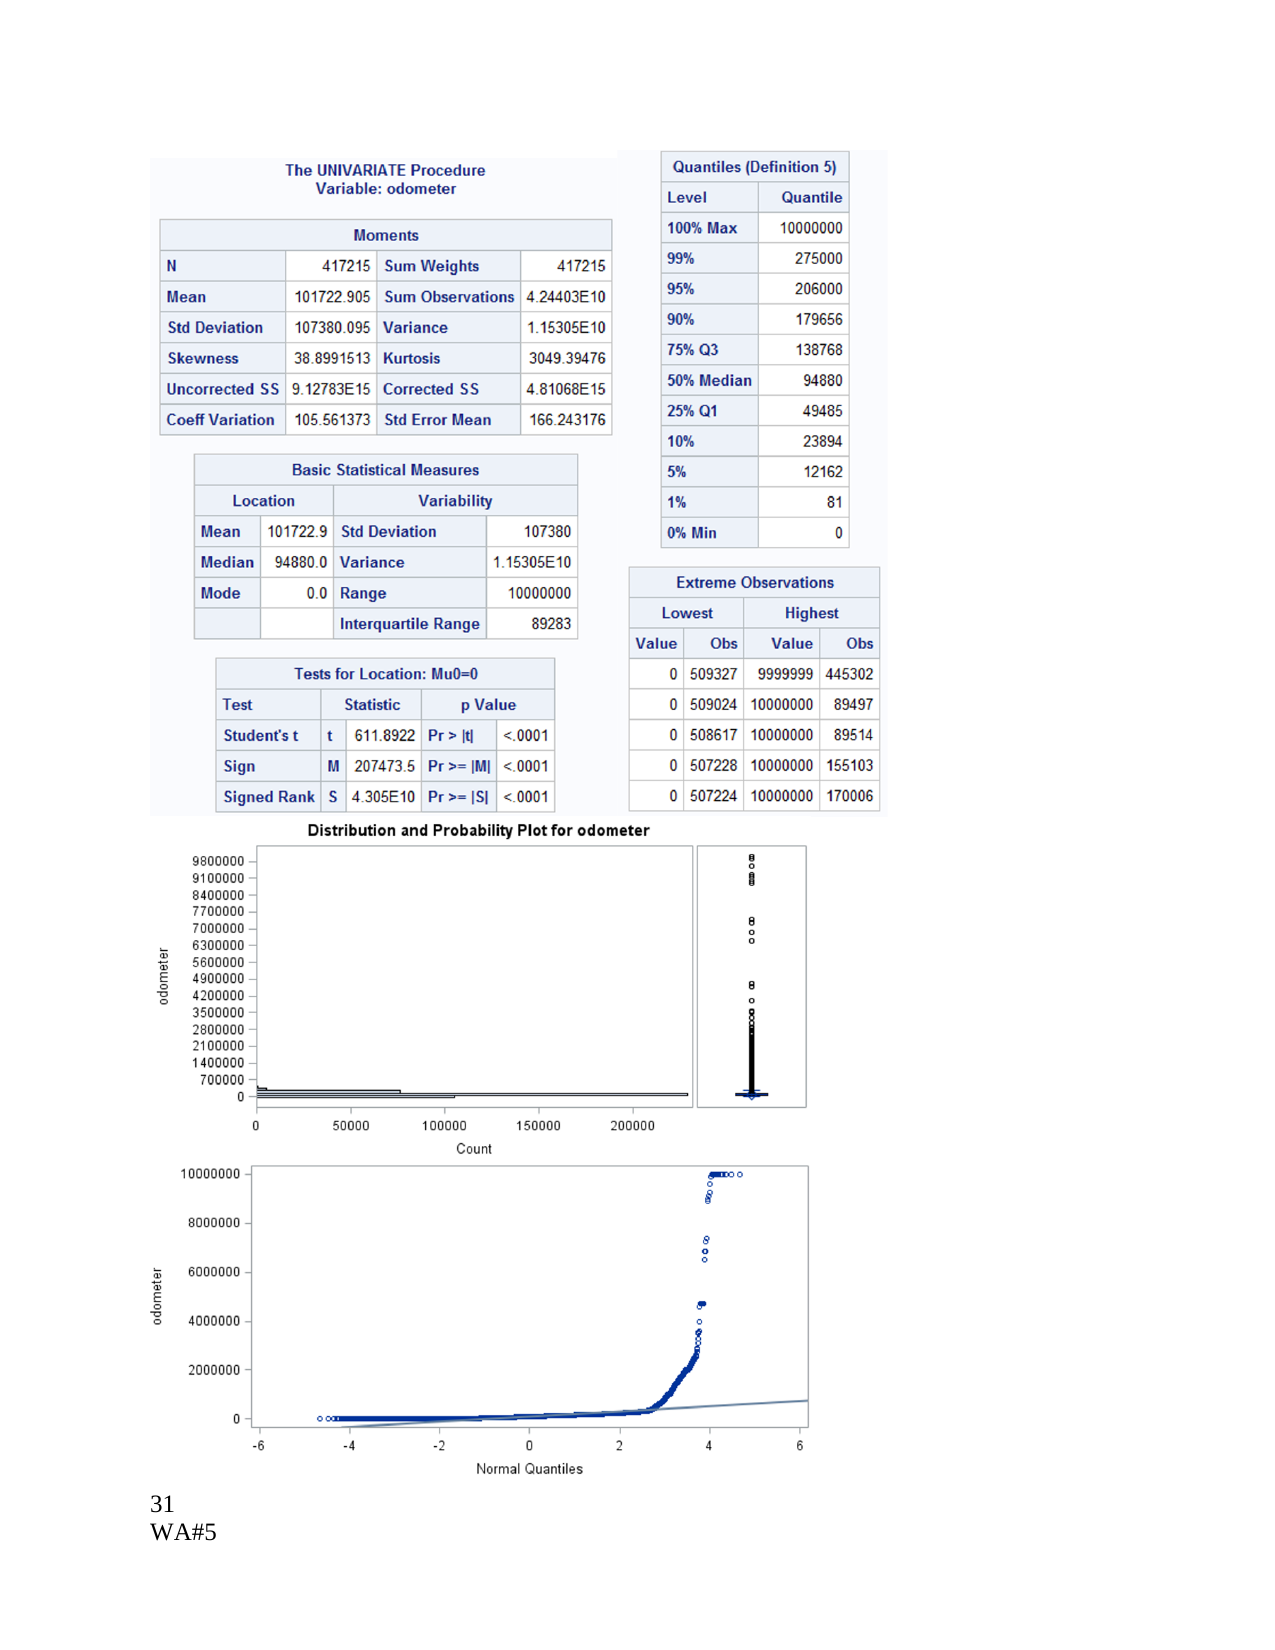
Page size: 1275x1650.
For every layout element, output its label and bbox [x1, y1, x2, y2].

picture [150, 150, 888, 1479]
